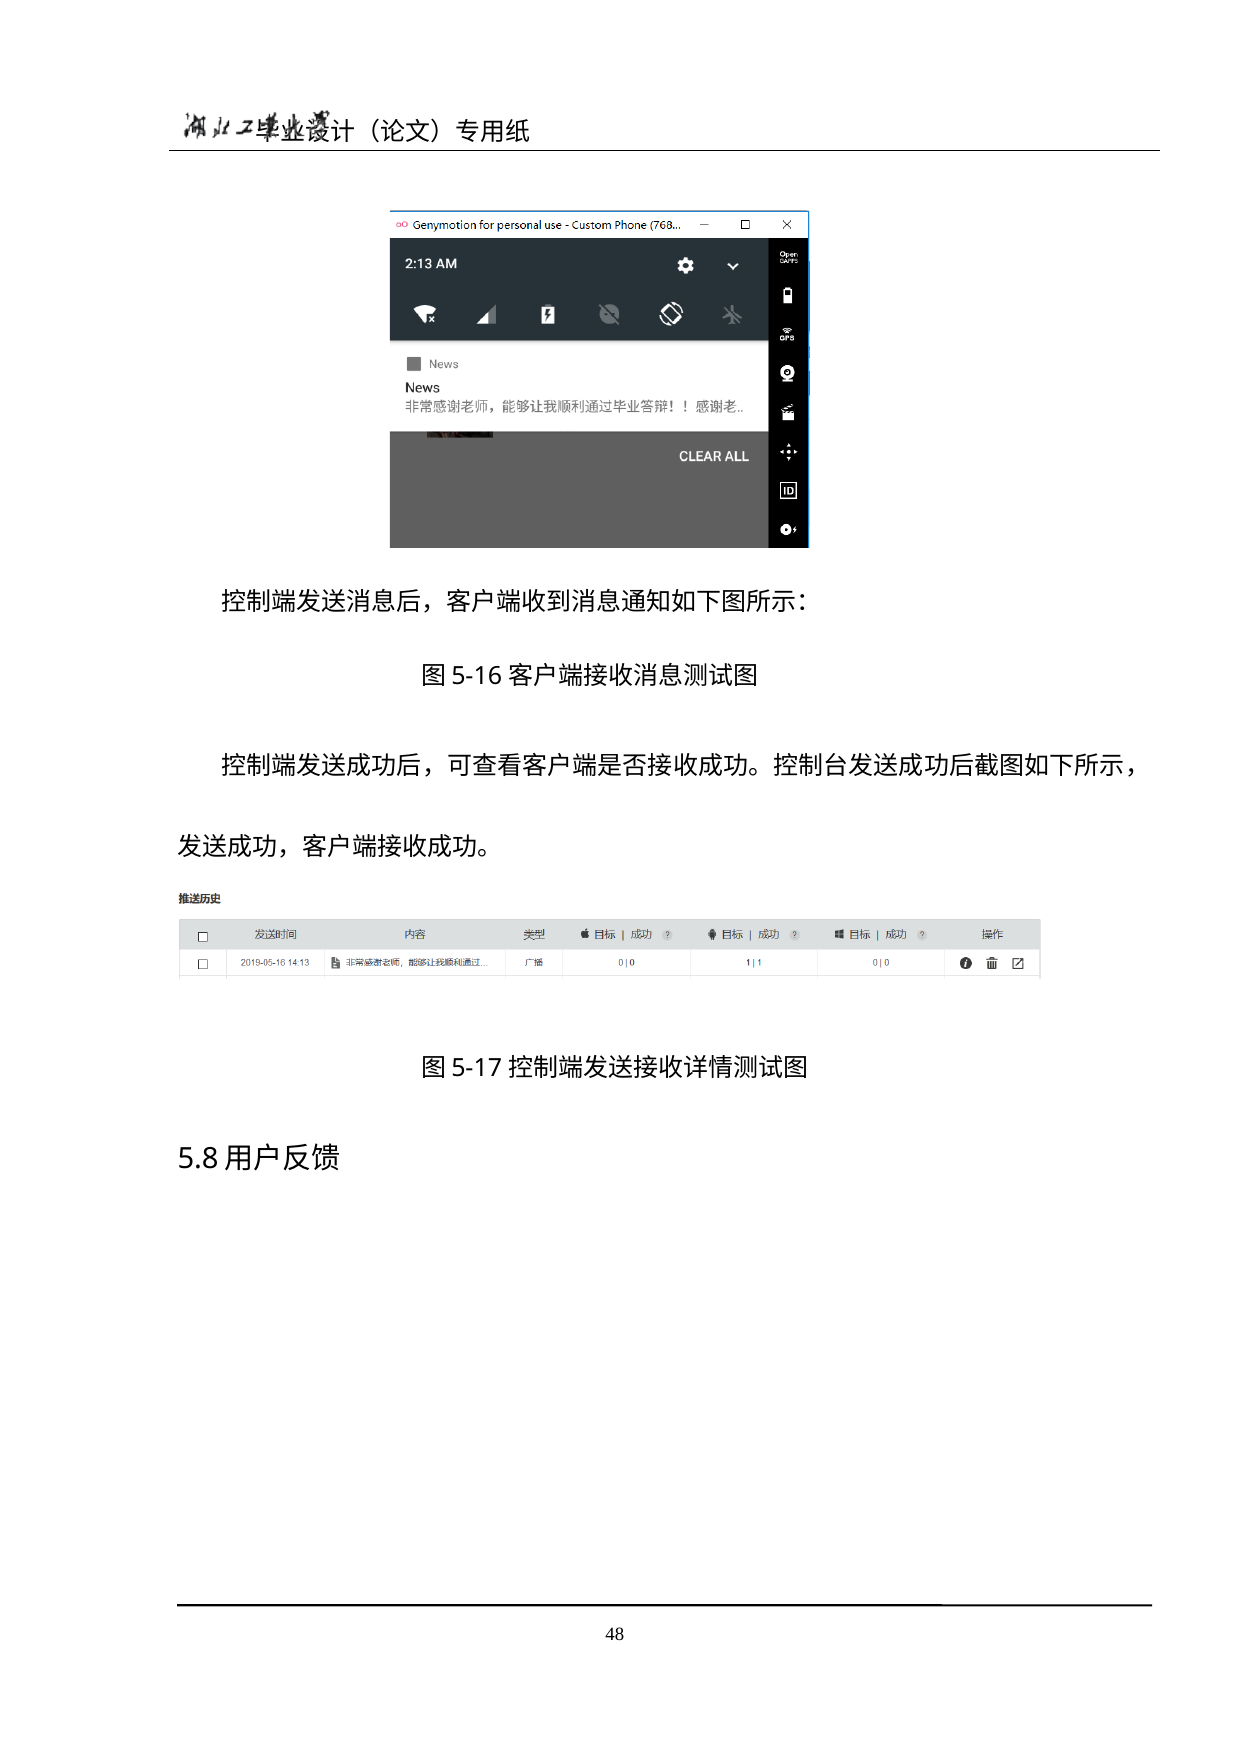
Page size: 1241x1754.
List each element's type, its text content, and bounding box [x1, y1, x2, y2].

picture [177, 890, 1043, 979]
picture [389, 210, 810, 548]
text 控制端发送成功后，可查看客户端是否接收成功。控制台发送成功后截图如下所示，发送成功，客户端接收成功。 [177, 731, 1152, 877]
text 5.8用户反馈 [177, 1123, 1152, 1188]
text 图5-16 客户端接收消息测试图 [396, 641, 1152, 706]
picture [181, 109, 332, 140]
text 图5-17 控制端发送接收详情测试图 [396, 887, 1152, 1098]
